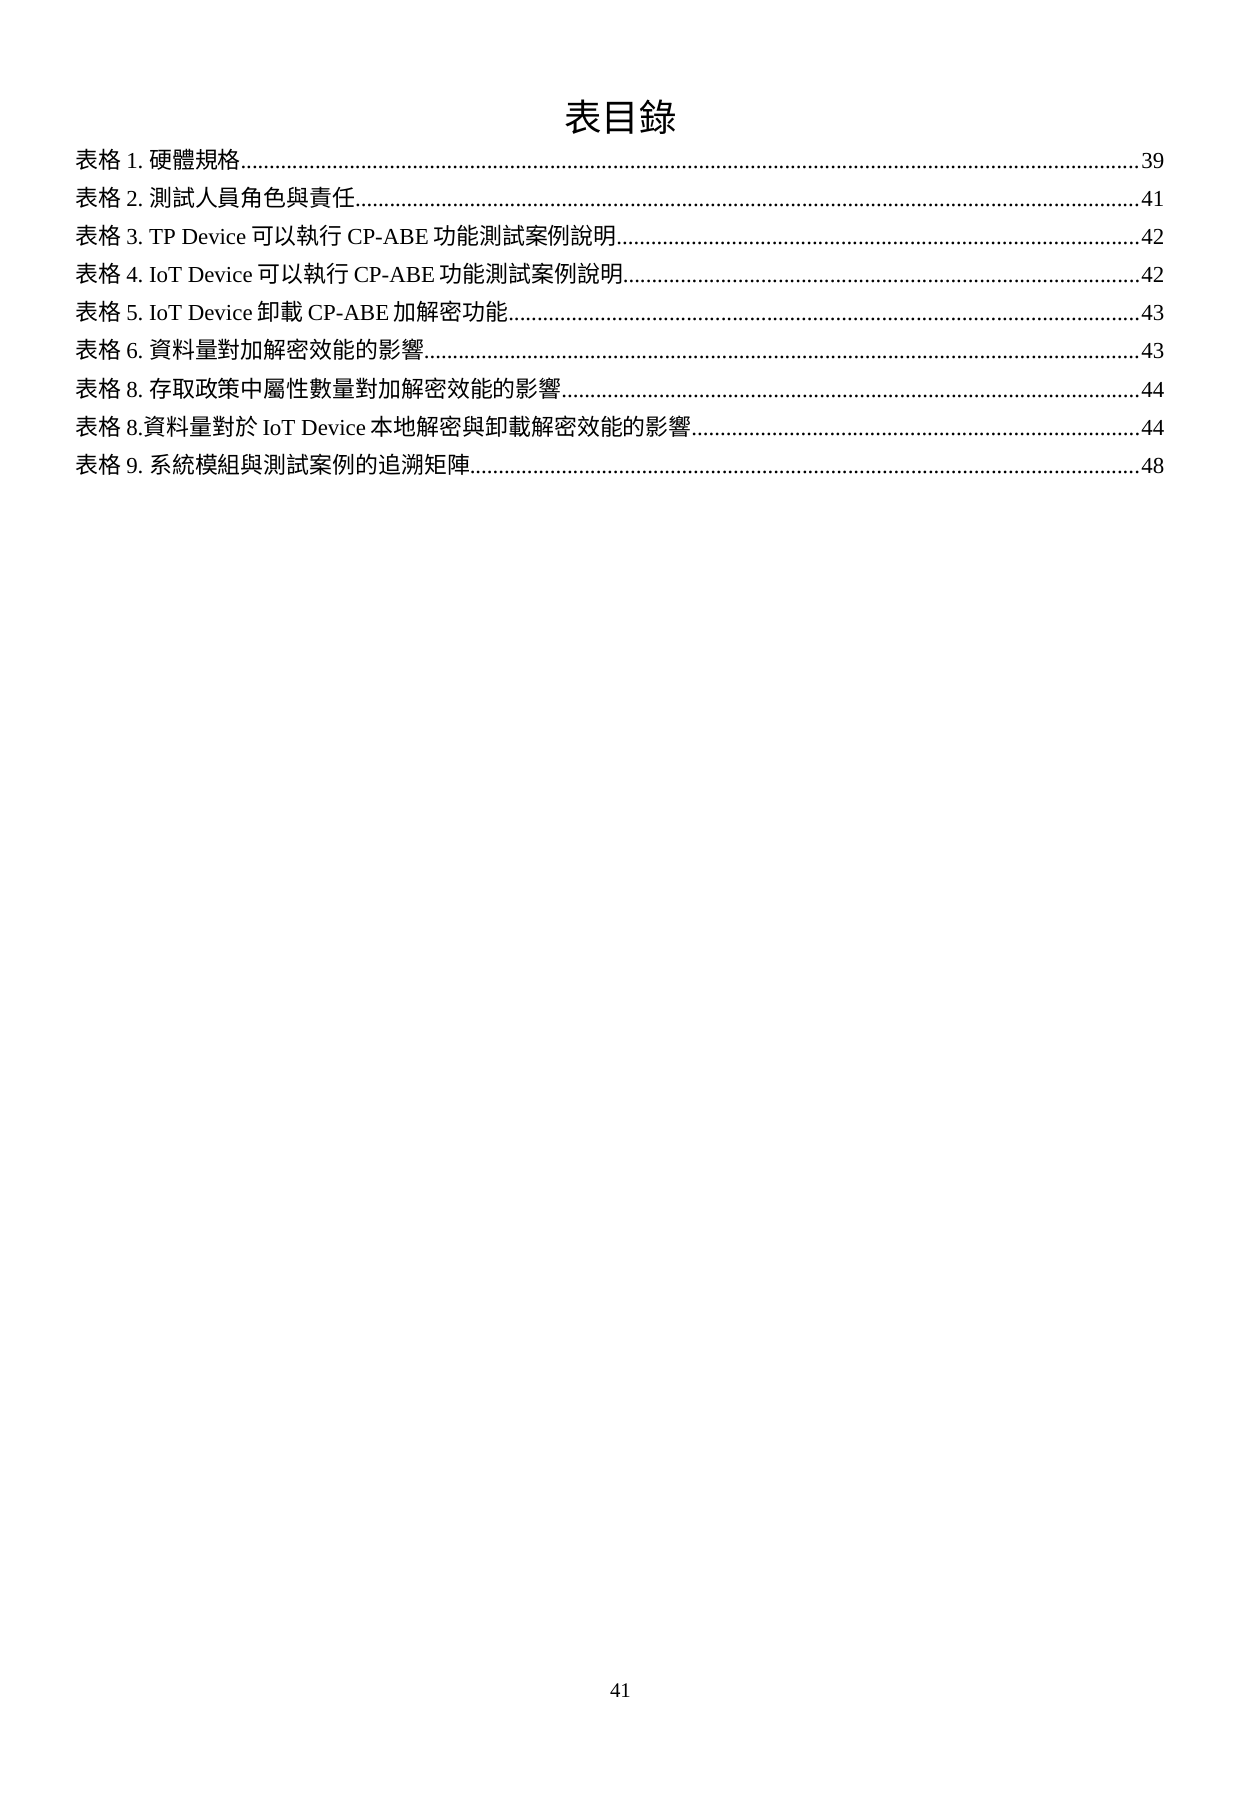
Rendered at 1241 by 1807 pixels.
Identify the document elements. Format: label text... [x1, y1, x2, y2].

text 表格 6. 資料量對加解密效能的影響 43 [75, 332, 1165, 366]
text 表格 2. 測試人員角色與責任 41 [75, 180, 1165, 213]
text 表格 8. 存取政策中屬性數量對加解密效能的影響 44 [75, 371, 1165, 404]
text 表格 1. 硬體規格 39 [75, 142, 1165, 175]
text 表格 4. IoT Device可以執行CP-ABE功能測試案例說明 42 [75, 256, 1165, 289]
text 表格 5. IoT Device卸載CP-ABE加解密功能 43 [75, 294, 1165, 327]
text 表格 8.資料量對於IoT Device本地解密與卸載解密效能的影響 44 [75, 409, 1165, 442]
subtitle 表目錄 [75, 87, 1165, 142]
text 表格 9. 系統模組與測試案例的追溯矩陣 48 [75, 447, 1165, 480]
text 表格 3. TP Device可以執行CP-ABE功能測試案例說明 42 [75, 218, 1165, 251]
